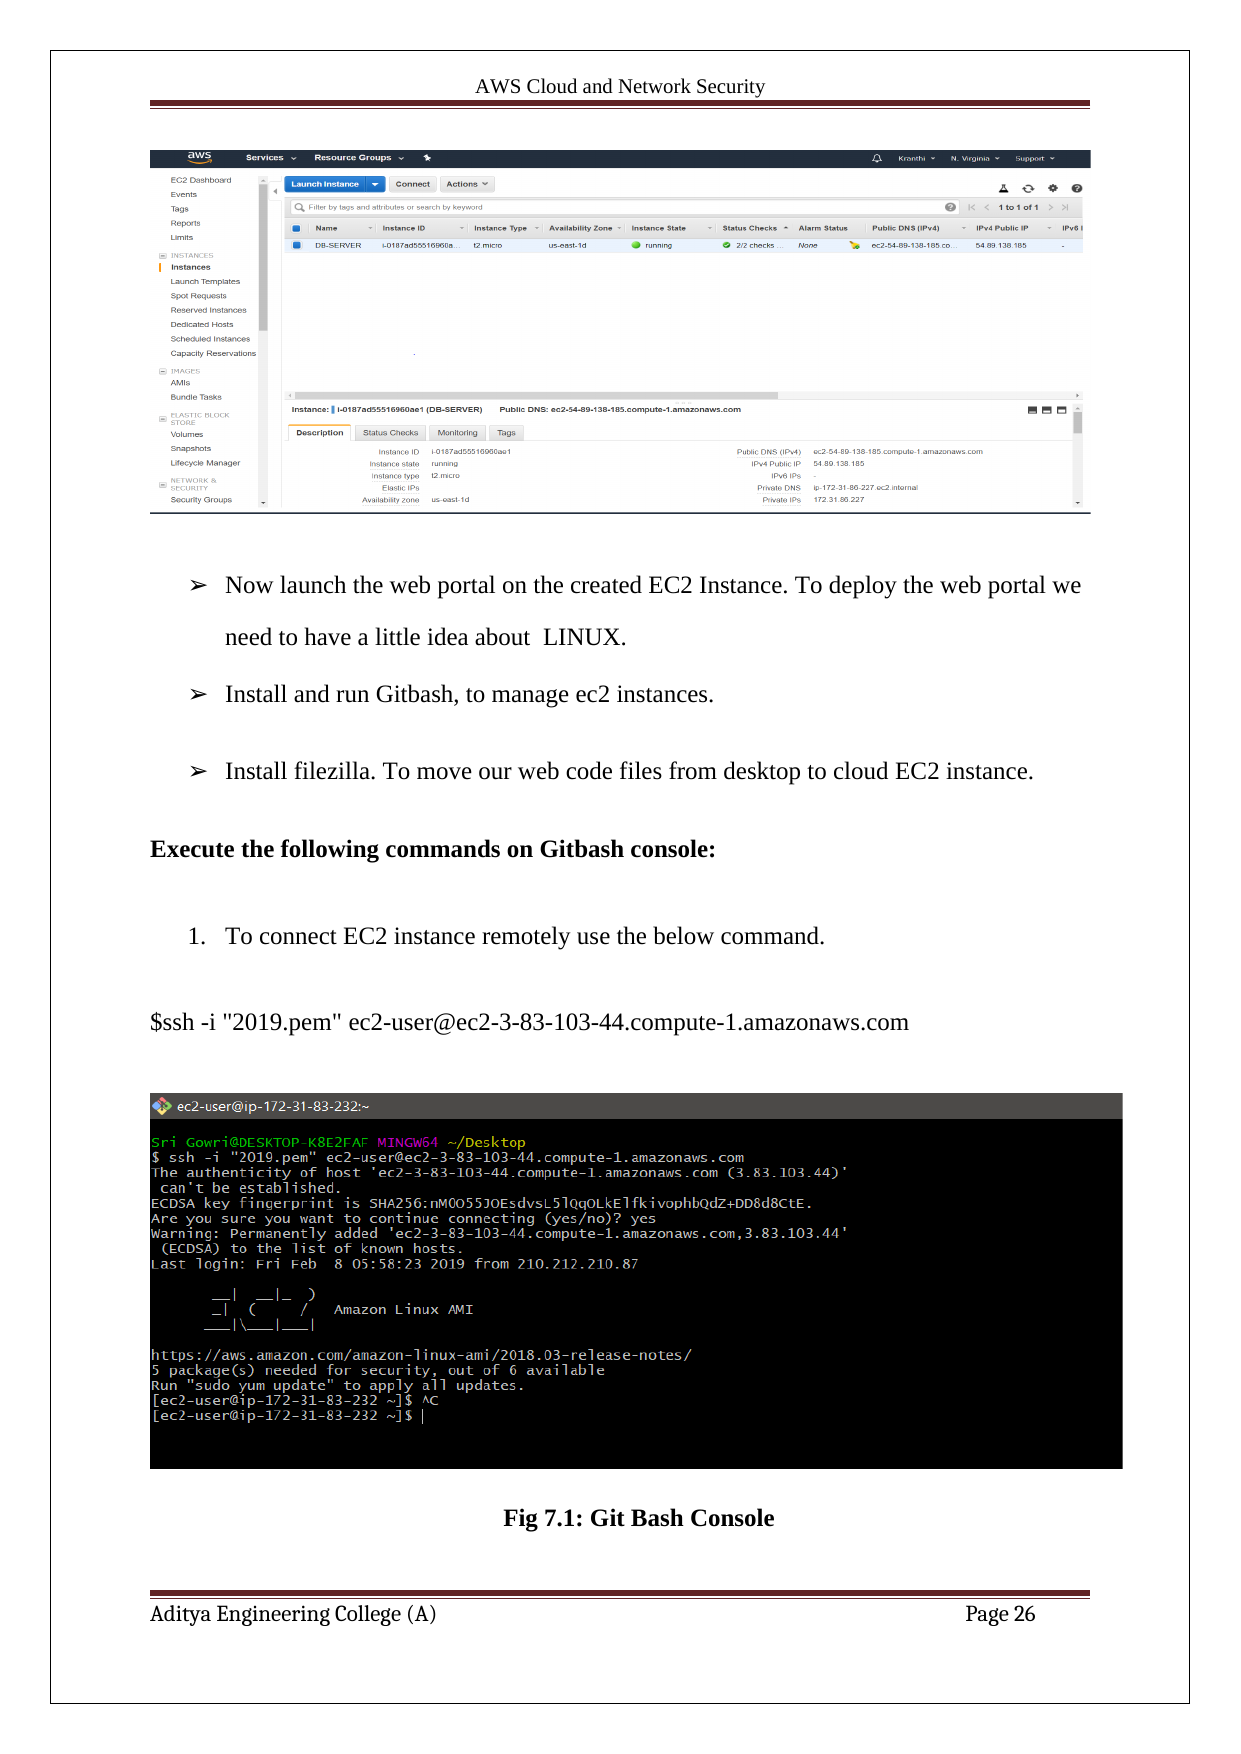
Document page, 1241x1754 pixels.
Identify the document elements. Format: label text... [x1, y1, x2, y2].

list Now launch the web portal on the created EC2 Instance. To deploy the web portal we need to have a little idea about LINUX. [187, 556, 1090, 651]
list Install and run Gitbash, to manage ec2 instances. [187, 665, 1090, 716]
text Execute the following commands on Gitbash console: [150, 834, 1090, 863]
picture [150, 1093, 1123, 1469]
text Fig 7.1: Git Bash Console [187, 1503, 1090, 1532]
list To connect EC2 instance remotely use the below command. [187, 921, 1090, 949]
picture [150, 150, 1091, 514]
text $ssh -i "2019.pem" ec2-user@ec2-3-83-103-44.compute-1.amazonaws.com [150, 1007, 1090, 1036]
list Install filezilla. To move our web code files from desktop to cloud EC2 instance. [187, 742, 1090, 793]
